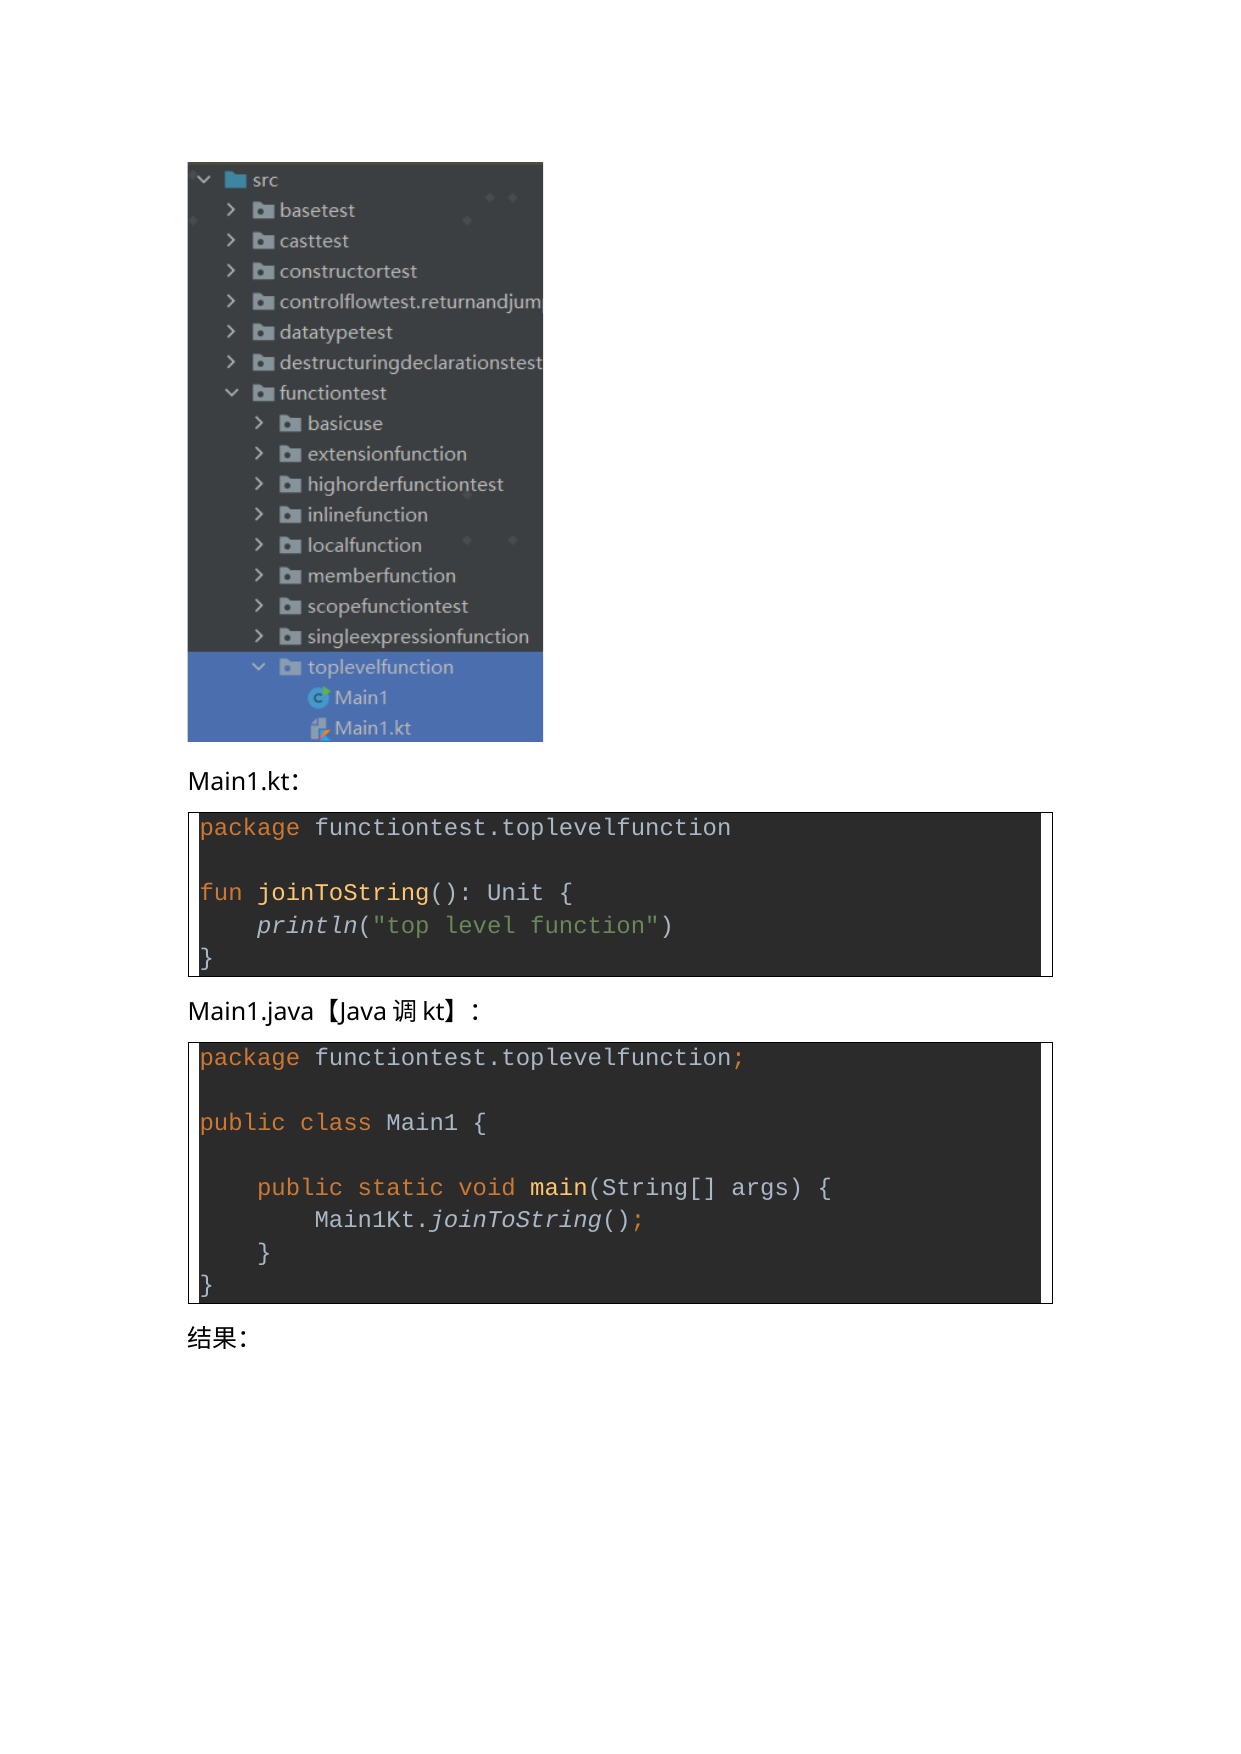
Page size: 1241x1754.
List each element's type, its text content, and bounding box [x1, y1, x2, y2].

text Main1.java【Java调kt】： [187, 977, 1053, 1042]
text Main1.kt： [187, 747, 1053, 812]
text 结果： [187, 1304, 1053, 1369]
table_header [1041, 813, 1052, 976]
picture [187, 162, 544, 742]
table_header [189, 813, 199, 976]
